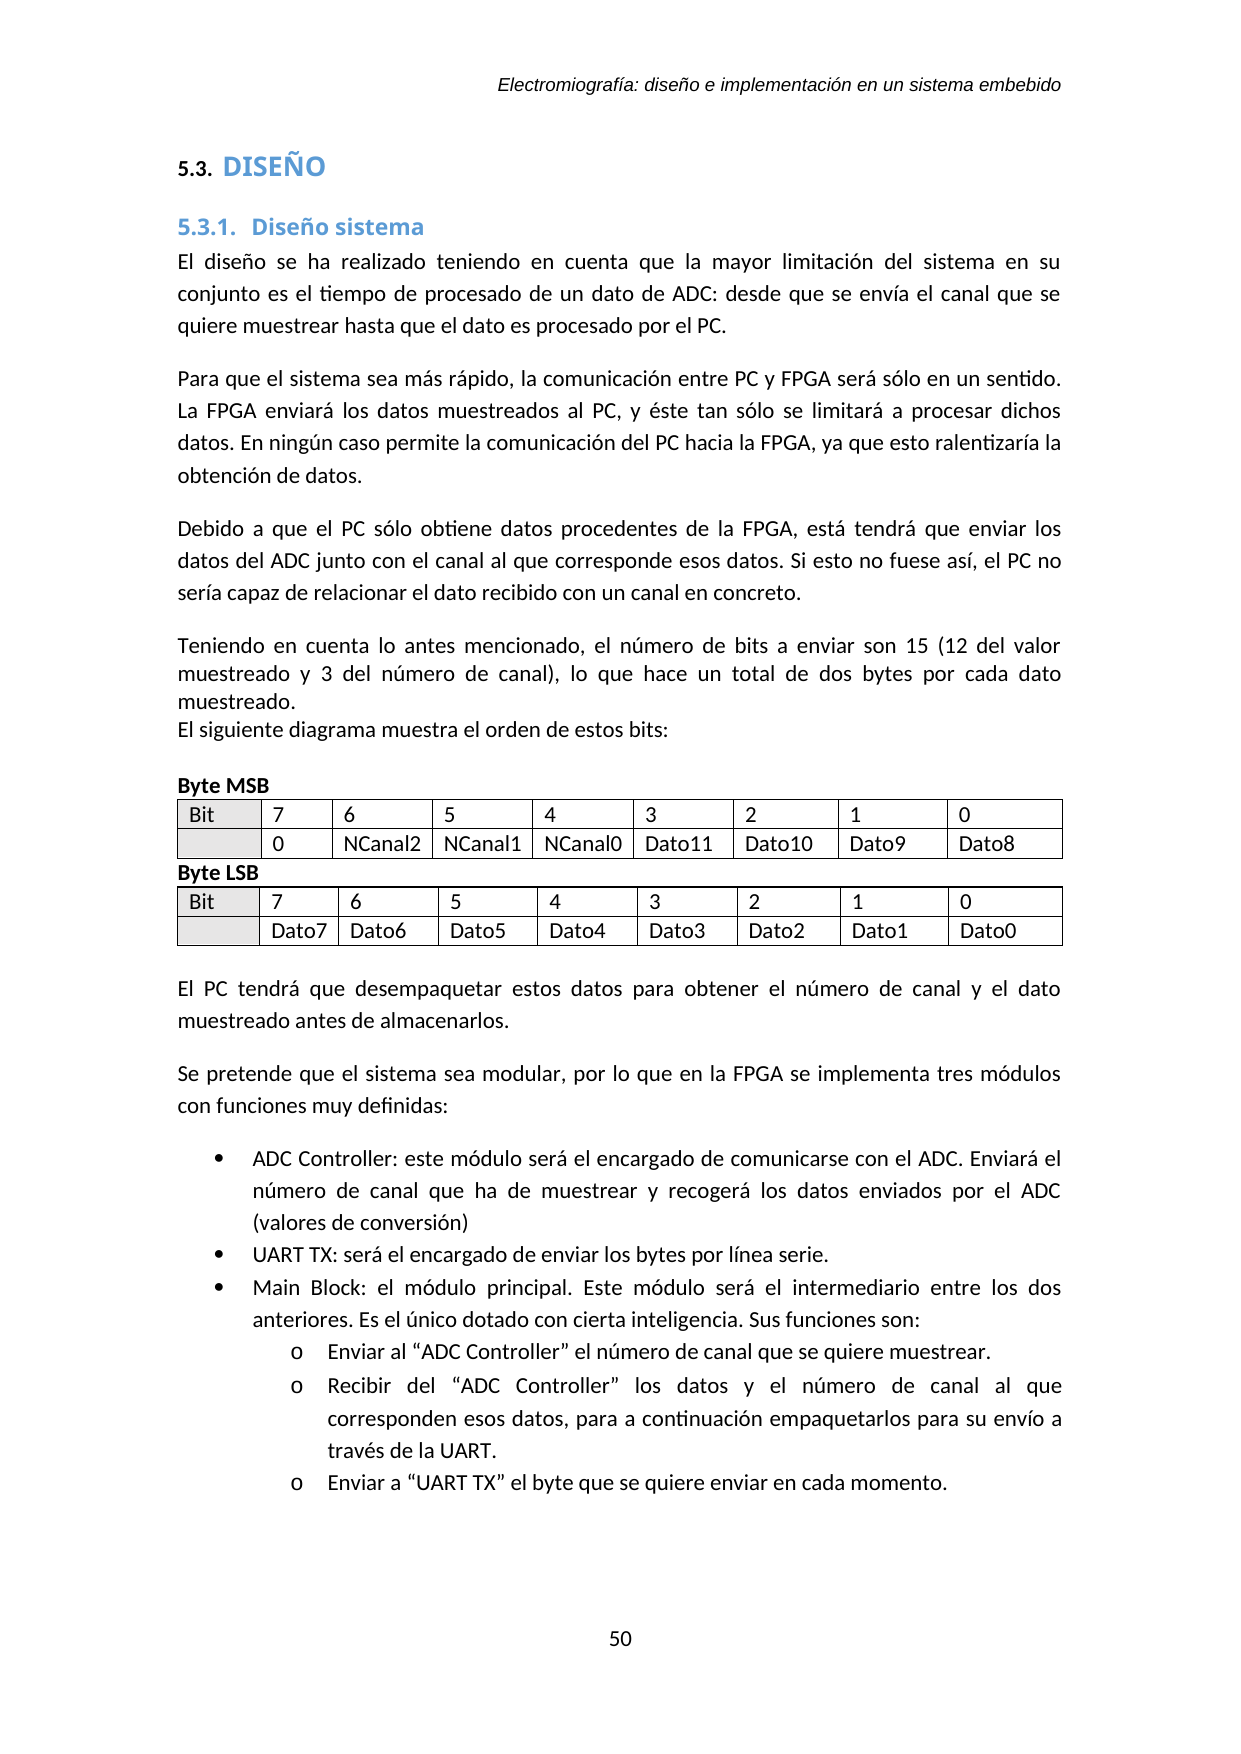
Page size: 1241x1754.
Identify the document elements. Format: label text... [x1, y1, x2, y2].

table_cell Dato2 [738, 917, 840, 944]
text Teniendo en cuenta lo antes mencionado, el número de bits a enviar son 15 (12 del valor muestreado y 3 del número de canal), lo que hace un total de dos bytes por cada dato muestreado. [177, 631, 1063, 715]
subtitle DISEÑO [177, 148, 1063, 184]
table_header 6 [333, 800, 432, 828]
table_cell Dato9 [839, 829, 947, 857]
list Main Block: el módulo principal. Este módulo será el intermediario entre los dos anteriores. Es el único dotado con cierta inteligencia. Sus funciones son: [215, 1273, 1063, 1333]
table_cell Dato5 [439, 917, 537, 944]
table_cell Dato11 [634, 829, 733, 857]
table_header 5 [439, 888, 537, 916]
list Enviar a “UART TX” el byte que se quiere enviar en cada momento. [290, 1468, 1063, 1498]
table_header 3 [634, 800, 733, 828]
table_cell Dato6 [339, 917, 438, 944]
table_cell NCanal0 [533, 829, 633, 857]
subtitle Diseño sistema [177, 211, 1063, 242]
table_cell Dato1 [841, 917, 948, 944]
table_cell Dato8 [948, 829, 1062, 857]
table_header 7 [262, 800, 332, 828]
table_cell NCanal2 [333, 829, 432, 857]
table_header 6 [339, 888, 438, 916]
table_cell 0 [262, 829, 332, 857]
table_cell Dato7 [260, 917, 338, 944]
table_header 4 [538, 888, 637, 916]
table_header 3 [638, 888, 737, 916]
table_cell Dato4 [538, 917, 637, 944]
text Se pretende que el sistema sea modular, por lo que en la FPGA se implementa tres módulos con funciones muy definidas: [177, 1059, 1063, 1119]
list UART TX: será el encargado de enviar los bytes por línea serie. [215, 1241, 1063, 1269]
table_header Bit [178, 888, 259, 916]
table_header 0 [948, 800, 1062, 828]
text El diseño se ha realizado teniendo en cuenta que la mayor limitación del sistema en su conjunto es el tiempo de procesado de un dato de ADC: desde que se envía el canal que se quiere muestrear hasta que el dato es procesado por el PC. [177, 247, 1063, 339]
table_cell Dato10 [734, 829, 838, 857]
text El PC tendrá que desempaquetar estos datos para obtener el número de canal y el dato muestreado antes de almacenarlos. [177, 974, 1063, 1034]
table_header 1 [839, 800, 947, 828]
table_header 4 [533, 800, 633, 828]
table_cell Dato3 [638, 917, 737, 944]
table_header 2 [734, 800, 838, 828]
table_header Bit [178, 800, 261, 828]
table_header 7 [260, 888, 338, 916]
table_cell NCanal1 [433, 829, 532, 857]
text Byte MSB [177, 771, 1063, 799]
table_header 5 [433, 800, 532, 828]
table_cell [178, 829, 261, 857]
text Byte LSB [177, 859, 1063, 886]
text Debido a que el PC sólo obtiene datos procedentes de la FPGA, está tendrá que enviar los datos del ADC junto con el canal al que corresponde esos datos. Si esto no fuese así, el PC no sería capaz de relacionar el dato recibido con un canal en concreto. [177, 514, 1063, 606]
table_header 2 [738, 888, 840, 916]
list ADC Controller: este módulo será el encargado de comunicarse con el ADC. Enviará el número de canal que ha de muestrear y recogerá los datos enviados por el ADC (valores de conversión) [215, 1144, 1063, 1236]
table_cell Dato0 [949, 917, 1062, 944]
table_header 0 [949, 888, 1062, 916]
text Para que el sistema sea más rápido, la comunicación entre PC y FPGA será sólo en un sentido. La FPGA enviará los datos muestreados al PC, y éste tan sólo se limitará a procesar dichos datos. En ningún caso permite la comunicación del PC hacia la FPGA, ya que esto ralentizaría la obtención de datos. [177, 364, 1063, 489]
table_header 1 [841, 888, 948, 916]
list Recibir del “ADC Controller” los datos y el número de canal al que corresponden esos datos, para a continuación empaquetarlos para su envío a través de la UART. [290, 1371, 1063, 1464]
text El siguiente diagrama muestra el orden de estos bits: [177, 715, 1063, 743]
table_cell [178, 917, 259, 944]
list Enviar al “ADC Controller” el número de canal que se quiere muestrear. [290, 1337, 1063, 1366]
